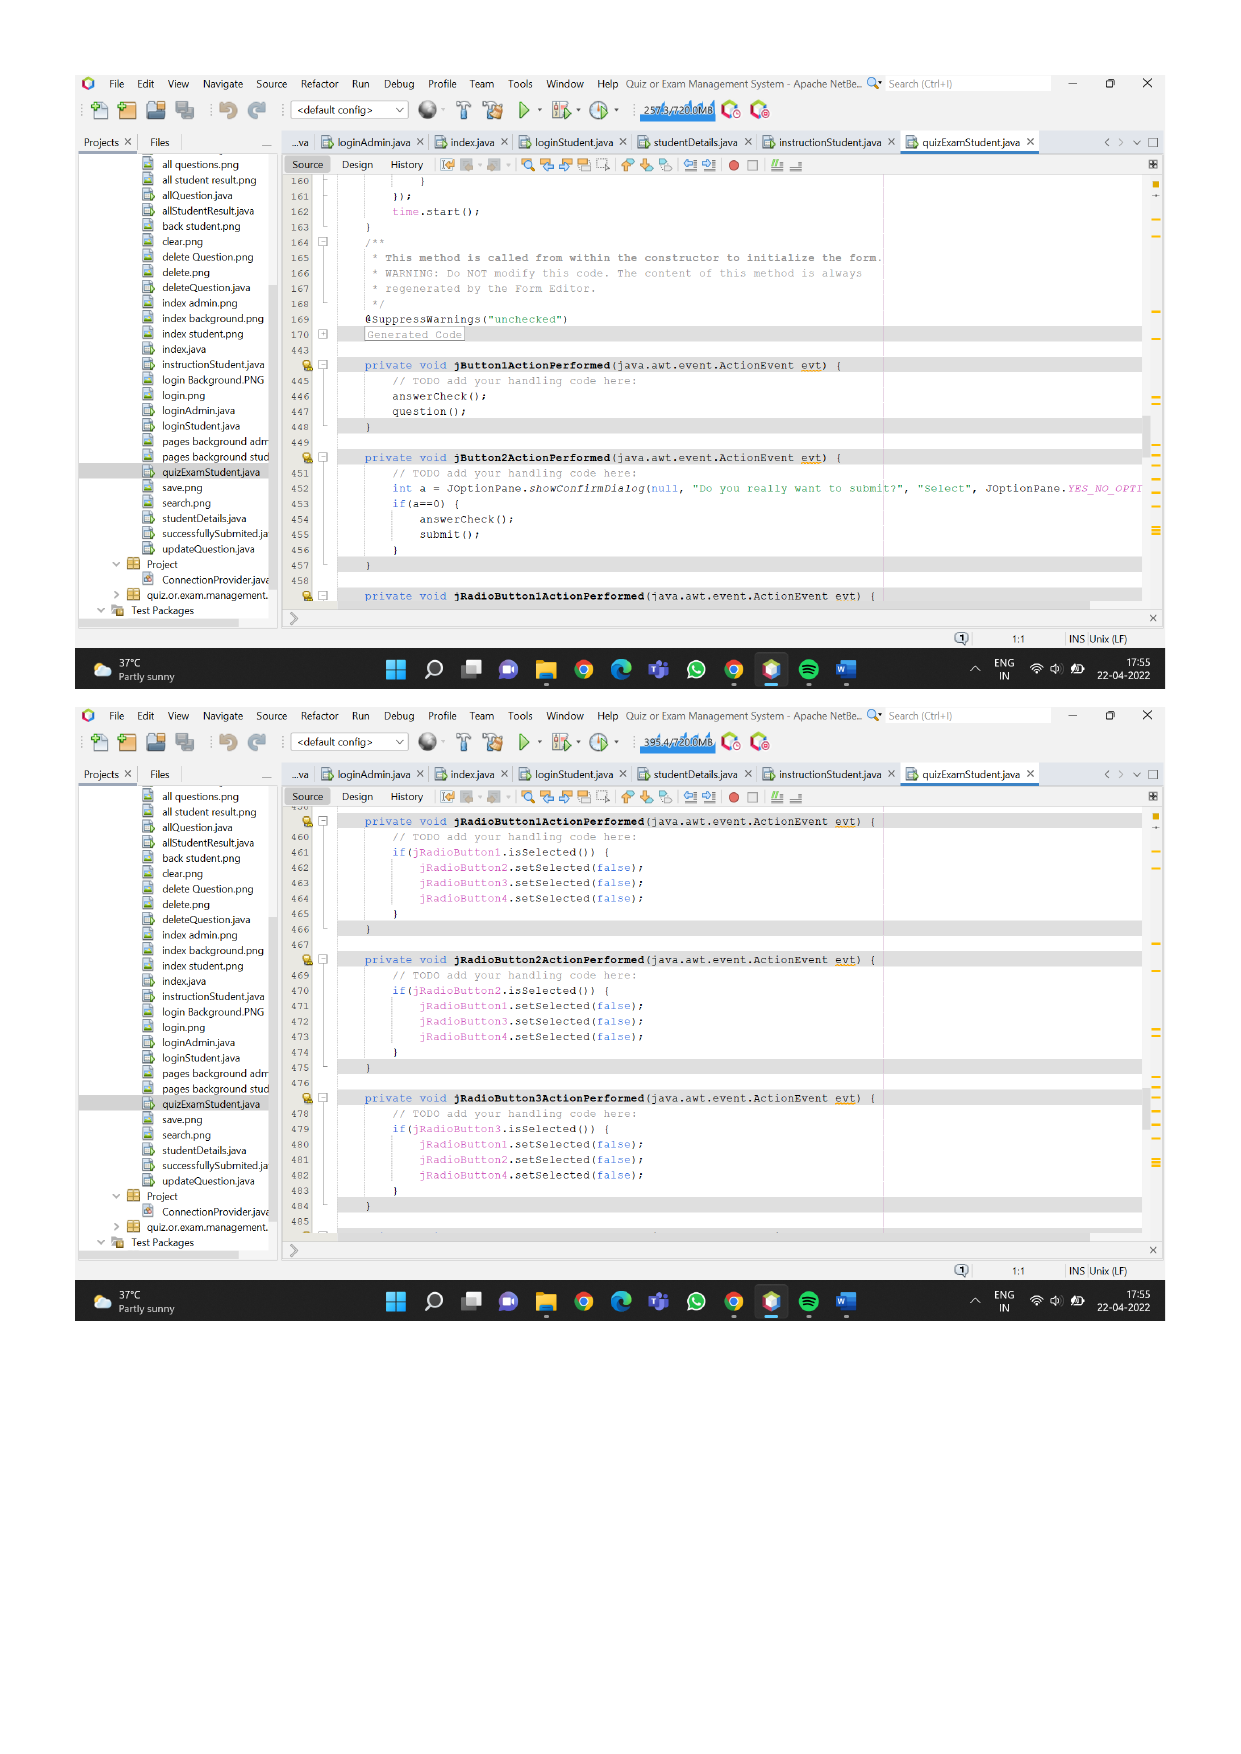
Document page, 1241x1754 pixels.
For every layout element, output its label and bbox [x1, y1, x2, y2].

picture [75, 707, 1166, 1321]
picture [75, 75, 1166, 689]
